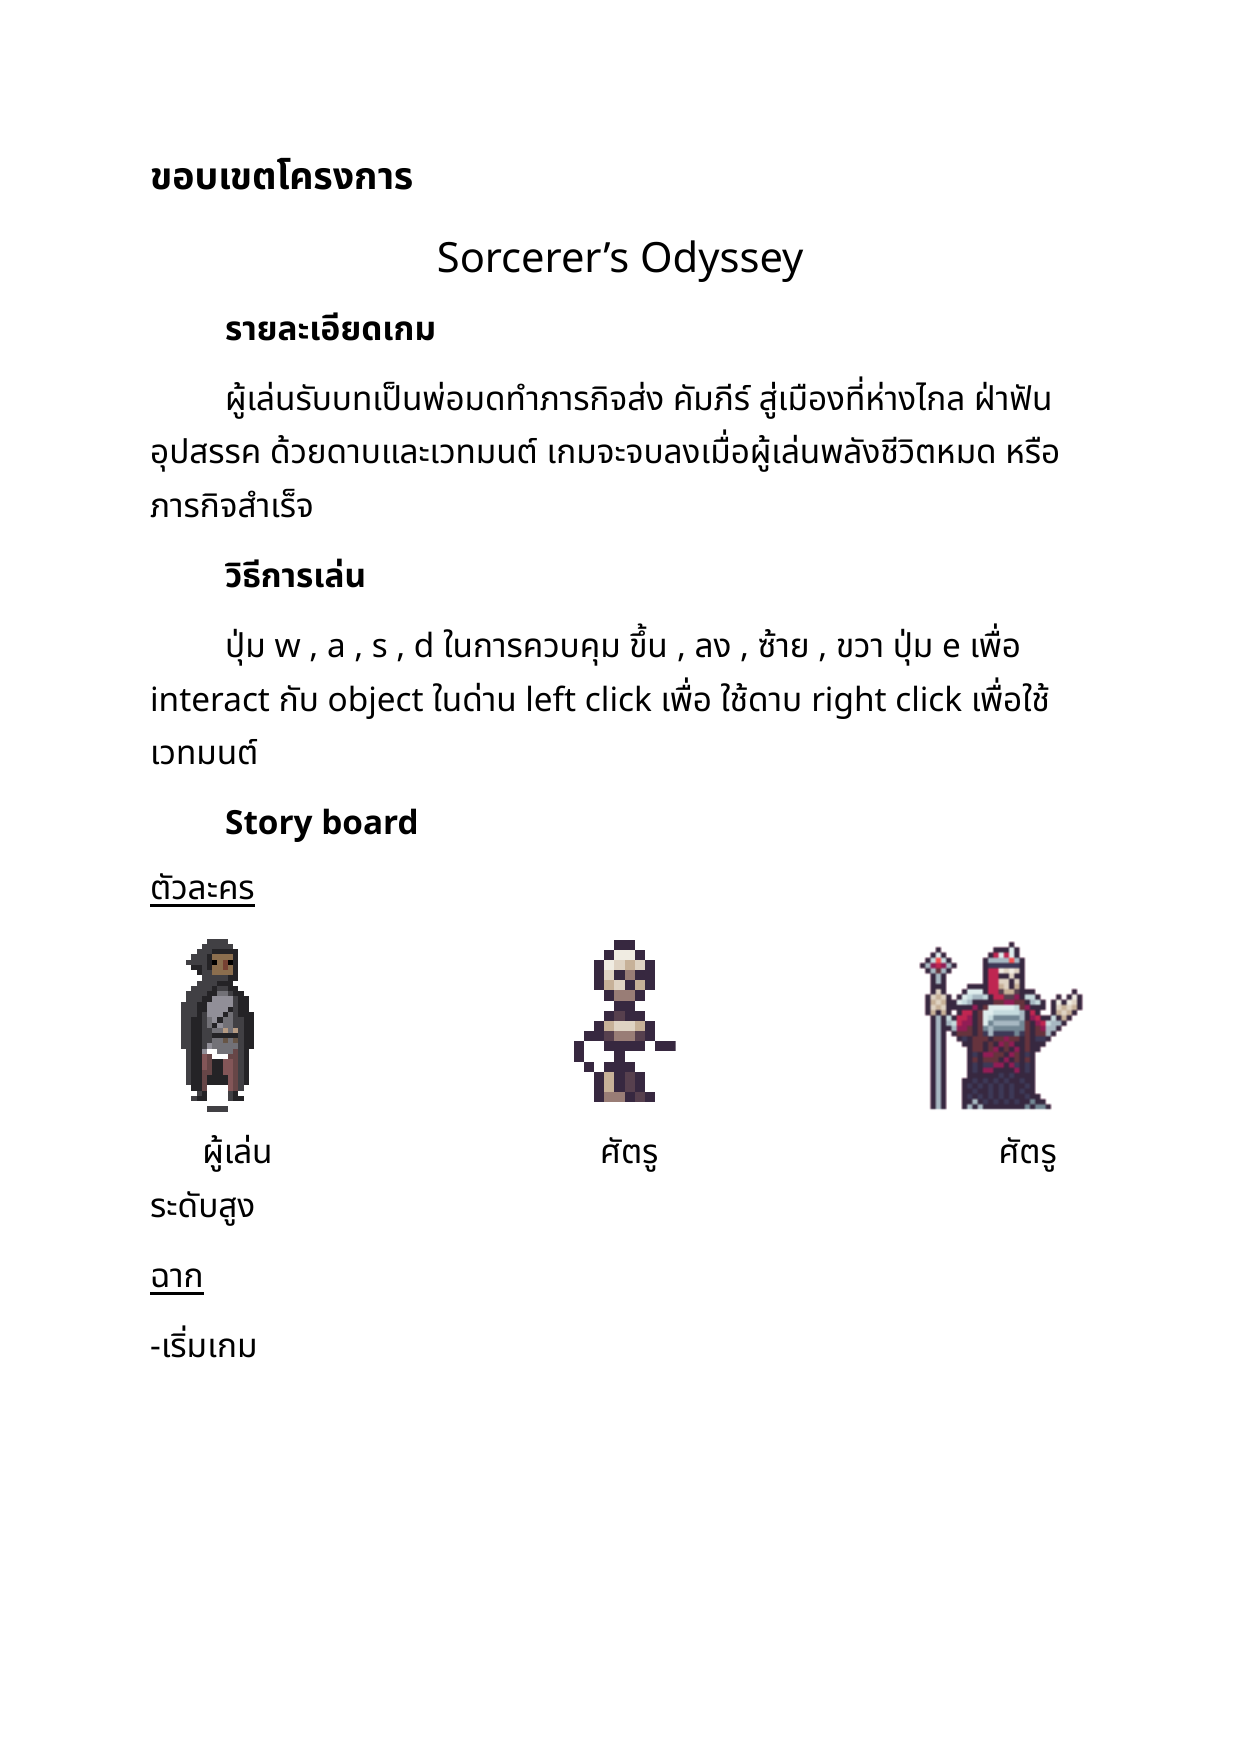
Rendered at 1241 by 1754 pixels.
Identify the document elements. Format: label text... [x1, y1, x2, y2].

picture [564, 935, 676, 1113]
text ปุ่ม w , a , s , d ในการควบคุม ขึ้น , ลง , ซ้าย , ขวา ปุ่ม e เพื่อ interact กับ object ในด่าน left click เพื่อ ใช้ดาบ right click เพื่อใช้เวทมนต์ [150, 622, 1090, 779]
text ฉาก [150, 1252, 1090, 1302]
text วิธีการเล่น [150, 552, 1090, 602]
picture [913, 935, 1091, 1113]
text ขอบเขตโครงการ [150, 150, 1090, 207]
text ผู้เล่น ศัตรู ศัตรูระดับสูง [150, 1128, 1090, 1232]
text Sorcerer’s Odyssey [150, 228, 1090, 284]
text Story board [150, 799, 1090, 844]
text รายละเอียดเกม [150, 304, 1090, 355]
picture [150, 934, 291, 1112]
text ตัวละคร [150, 864, 1090, 914]
text ผู้เล่นรับบทเป็นพ่อมดทำภารกิจส่ง คัมภีร์ สู่เมืองที่ห่างไกล ฝ่าฟันอุปสรรค ด้วยดาบและเวทมนต์ เกมจะจบลงเมื่อผู้เล่นพลังชีวิตหมด หรือ ภารกิจสำเร็จ [150, 375, 1090, 532]
text -เริ่มเกม [150, 1322, 1090, 1373]
